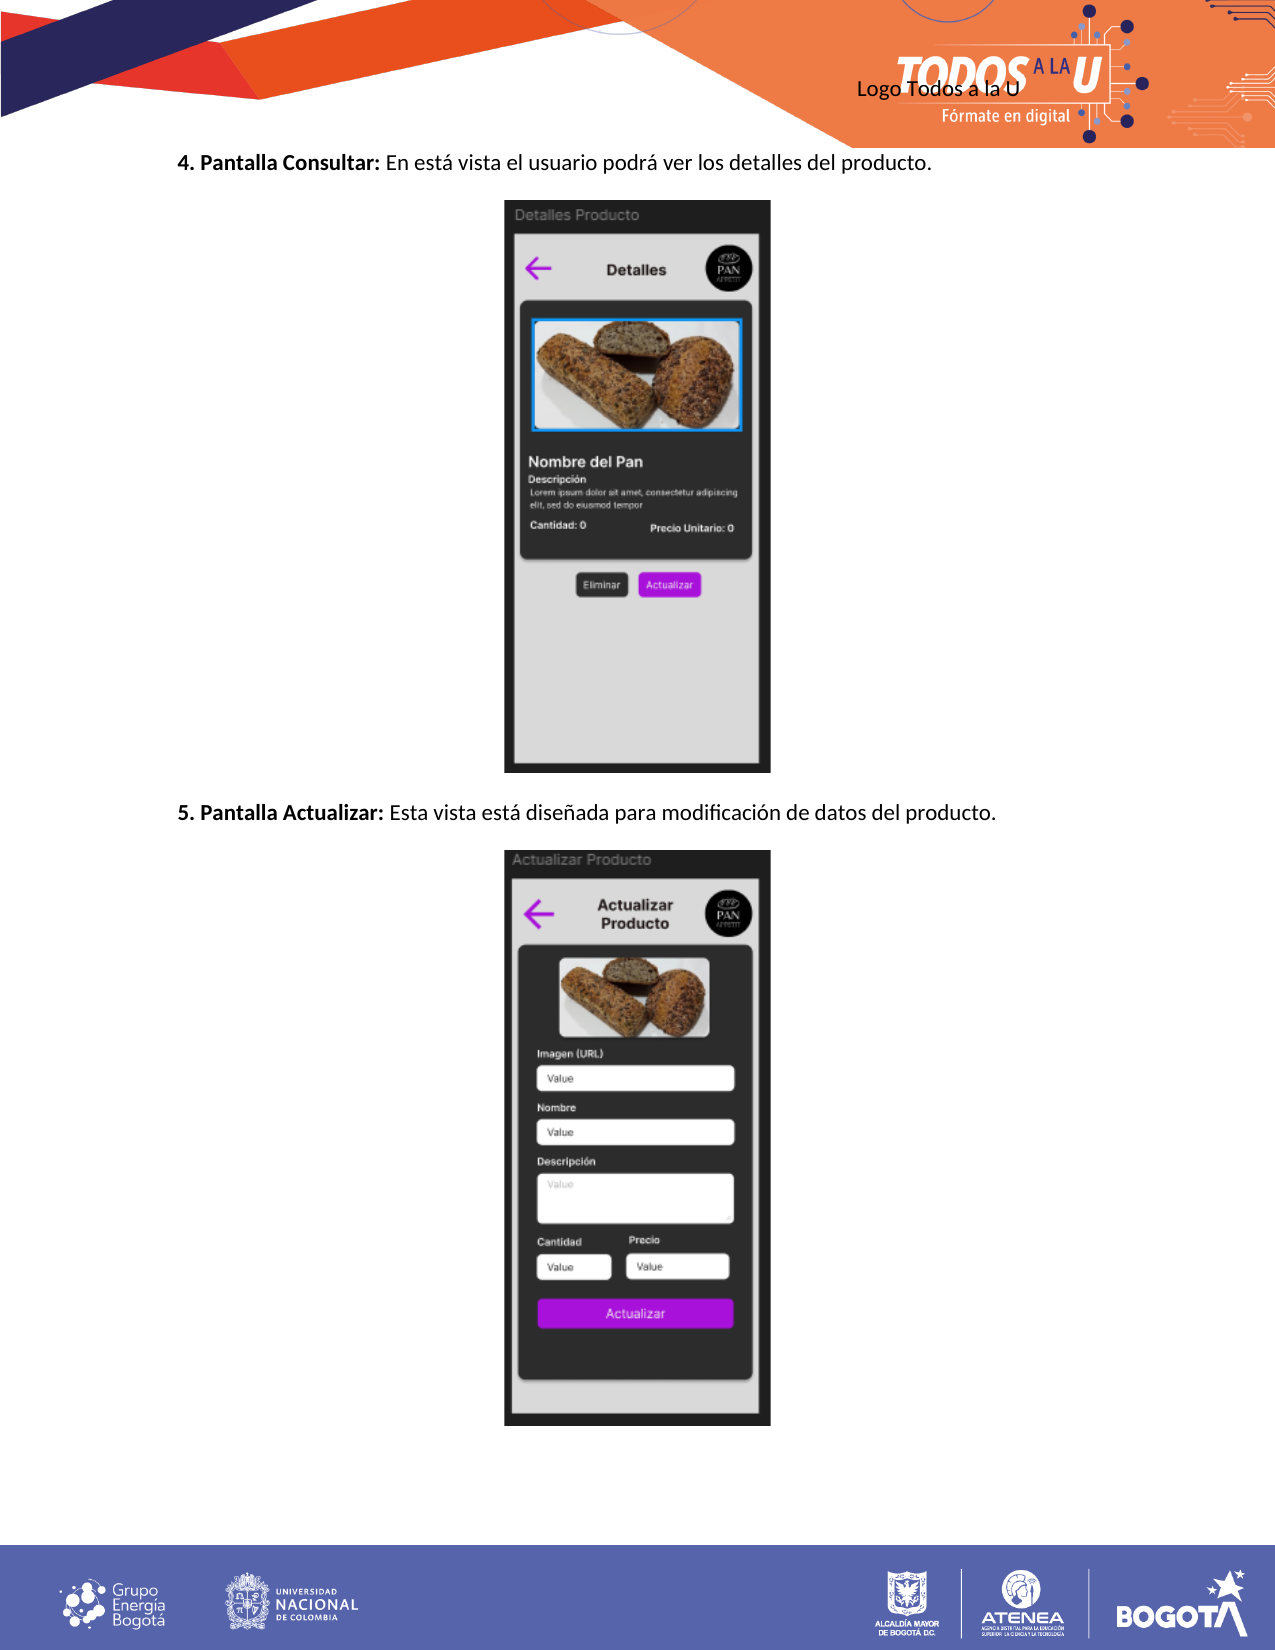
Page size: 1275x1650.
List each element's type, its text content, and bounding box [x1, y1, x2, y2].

picture [0, 0, 1275, 148]
text 5. Pantalla Actualizar: Esta vista está diseñada para modificación de datos del producto. [177, 798, 1098, 826]
picture [0, 1545, 1275, 1650]
picture [504, 850, 771, 1426]
picture [504, 200, 771, 773]
text 4. Pantalla Consultar: En está vista el usuario podrá ver los detalles del producto. [177, 148, 1098, 176]
